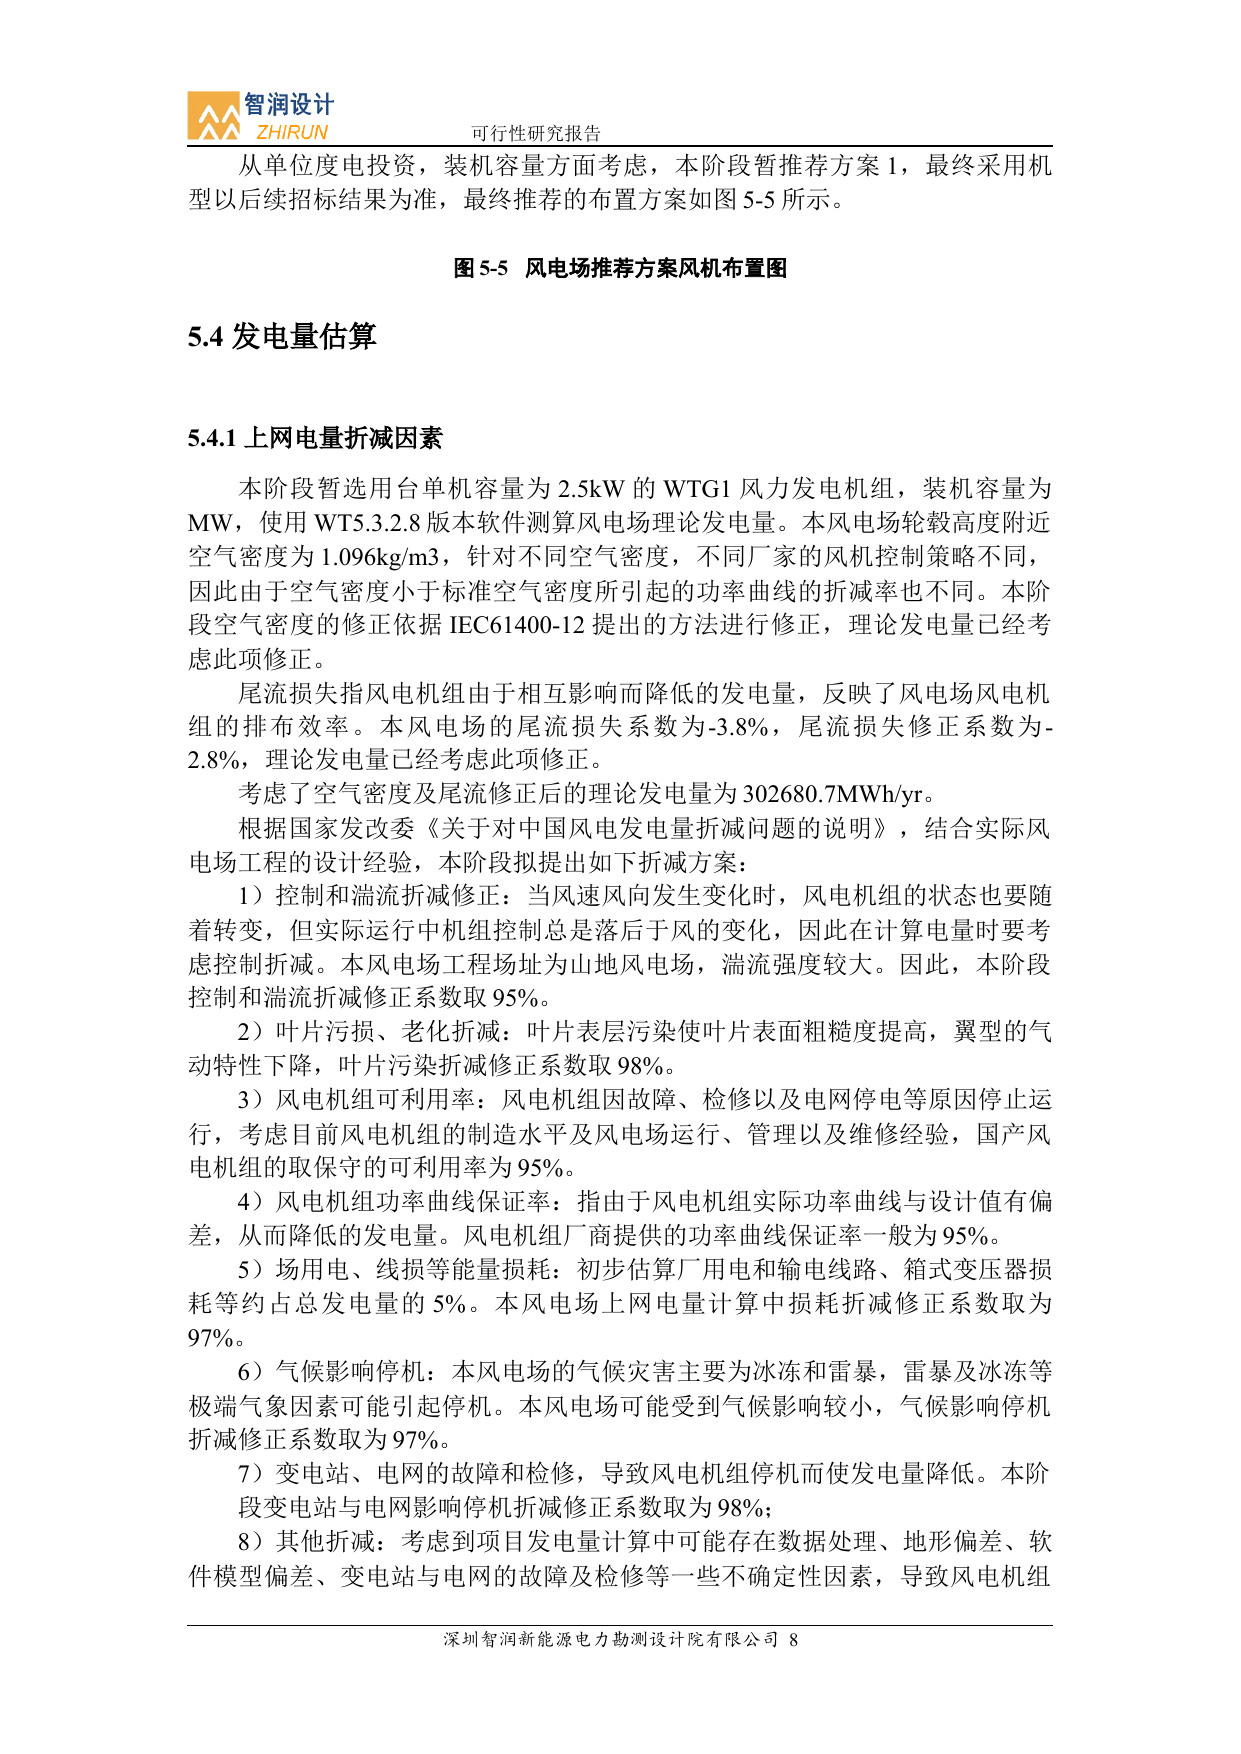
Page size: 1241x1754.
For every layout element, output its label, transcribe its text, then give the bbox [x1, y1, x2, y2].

text 1）控制和湍流折减修正：当风速风向发生变化时，风电机组的状态也要随着转变，但实际运行中机组控制总是落后于风的变化，因此在计算电量时要考虑控制折减。本风电场工程场址为山地风电场，湍流强度较大。因此，本阶段控制和湍流折减修正系数取95%。 [187, 878, 1053, 1014]
text 根据国家发改委《关于对中国风电发电量折减问题的说明》，结合实际风电场工程的设计经验，本阶段拟提出如下折减方案： [187, 810, 1053, 878]
text 图5-5 风电场推荐方案风机布置图 [187, 250, 1053, 284]
text 2）叶片污损、老化折减：叶片表层污染使叶片表面粗糙度提高，翼型的气动特性下降，叶片污染折减修正系数取98%。 [187, 1014, 1053, 1082]
text 尾流损失指风电机组由于相互影响而降低的发电量，反映了风电场风电机组的排布效率。本风电场的尾流损失系数为-3.8%，尾流损失修正系数为-2.8%，理论发电量已经考虑此项修正。 [187, 674, 1053, 776]
picture [187, 88, 335, 141]
text 5）场用电、线损等能量损耗：初步估算厂用电和输电线路、箱式变压器损耗等约占总发电量的5%。本风电场上网电量计算中损耗折减修正系数取为97%。 [187, 1252, 1053, 1353]
text 3）风电机组可利用率：风电机组因故障、检修以及电网停电等原因停止运行，考虑目前风电机组的制造水平及风电场运行、管理以及维修经验，国产风电机组的取保守的可利用率为95%。 [187, 1082, 1053, 1184]
text 6）气候影响停机：本风电场的气候灾害主要为冰冻和雷暴，雷暴及冰冻等极端气象因素可能引起停机。本风电场可能受到气候影响较小，气候影响停机折减修正系数取为97%。 [187, 1353, 1053, 1455]
title 5.4.1 上网电量折减因素 [187, 419, 1053, 453]
subtitle 5.4 发电量估算 [187, 301, 1053, 369]
text 本阶段暂选用台单机容量为2.5kW的WTG1风力发电机组，装机容量为MW，使用WT5.3.2.8版本软件测算风电场理论发电量。本风电场轮毂高度附近空气密度为1.096kg/m3，针对不同空气密度，不同厂家的风机控制策略不同，因此由于空气密度小于标准空气密度所引起的功率曲线的折减率也不同。本阶段空气密度的修正依据IEC61400-12提出的方法进行修正，理论发电量已经考虑此项修正。 [187, 471, 1053, 674]
text 7）变电站、电网的故障和检修，导致风电机组停机而使发电量降低。本阶 [187, 1455, 1053, 1489]
text 8）其他折减：考虑到项目发电量计算中可能存在数据处理、地形偏差、软件模型偏差、变电站与电网的故障及检修等一些不确定性因素，导致风电机组发电量存在一定的不确定度。本阶段不确定性因素折减修正系数取为96%； [187, 1523, 1053, 1591]
text 从单位度电投资，装机容量方面考虑，本阶段暂推荐方案1，最终采用机型以后续招标结果为准，最终推荐的布置方案如图5-5所示。 [187, 148, 1053, 216]
text 考虑了空气密度及尾流修正后的理论发电量为302680.7MWh/yr。 [187, 776, 1053, 810]
text 段变电站与电网影响停机折减修正系数取为98%； [187, 1489, 1053, 1523]
text 4）风电机组功率曲线保证率：指由于风电机组实际功率曲线与设计值有偏差，从而降低的发电量。风电机组厂商提供的功率曲线保证率一般为95%。 [187, 1184, 1053, 1252]
